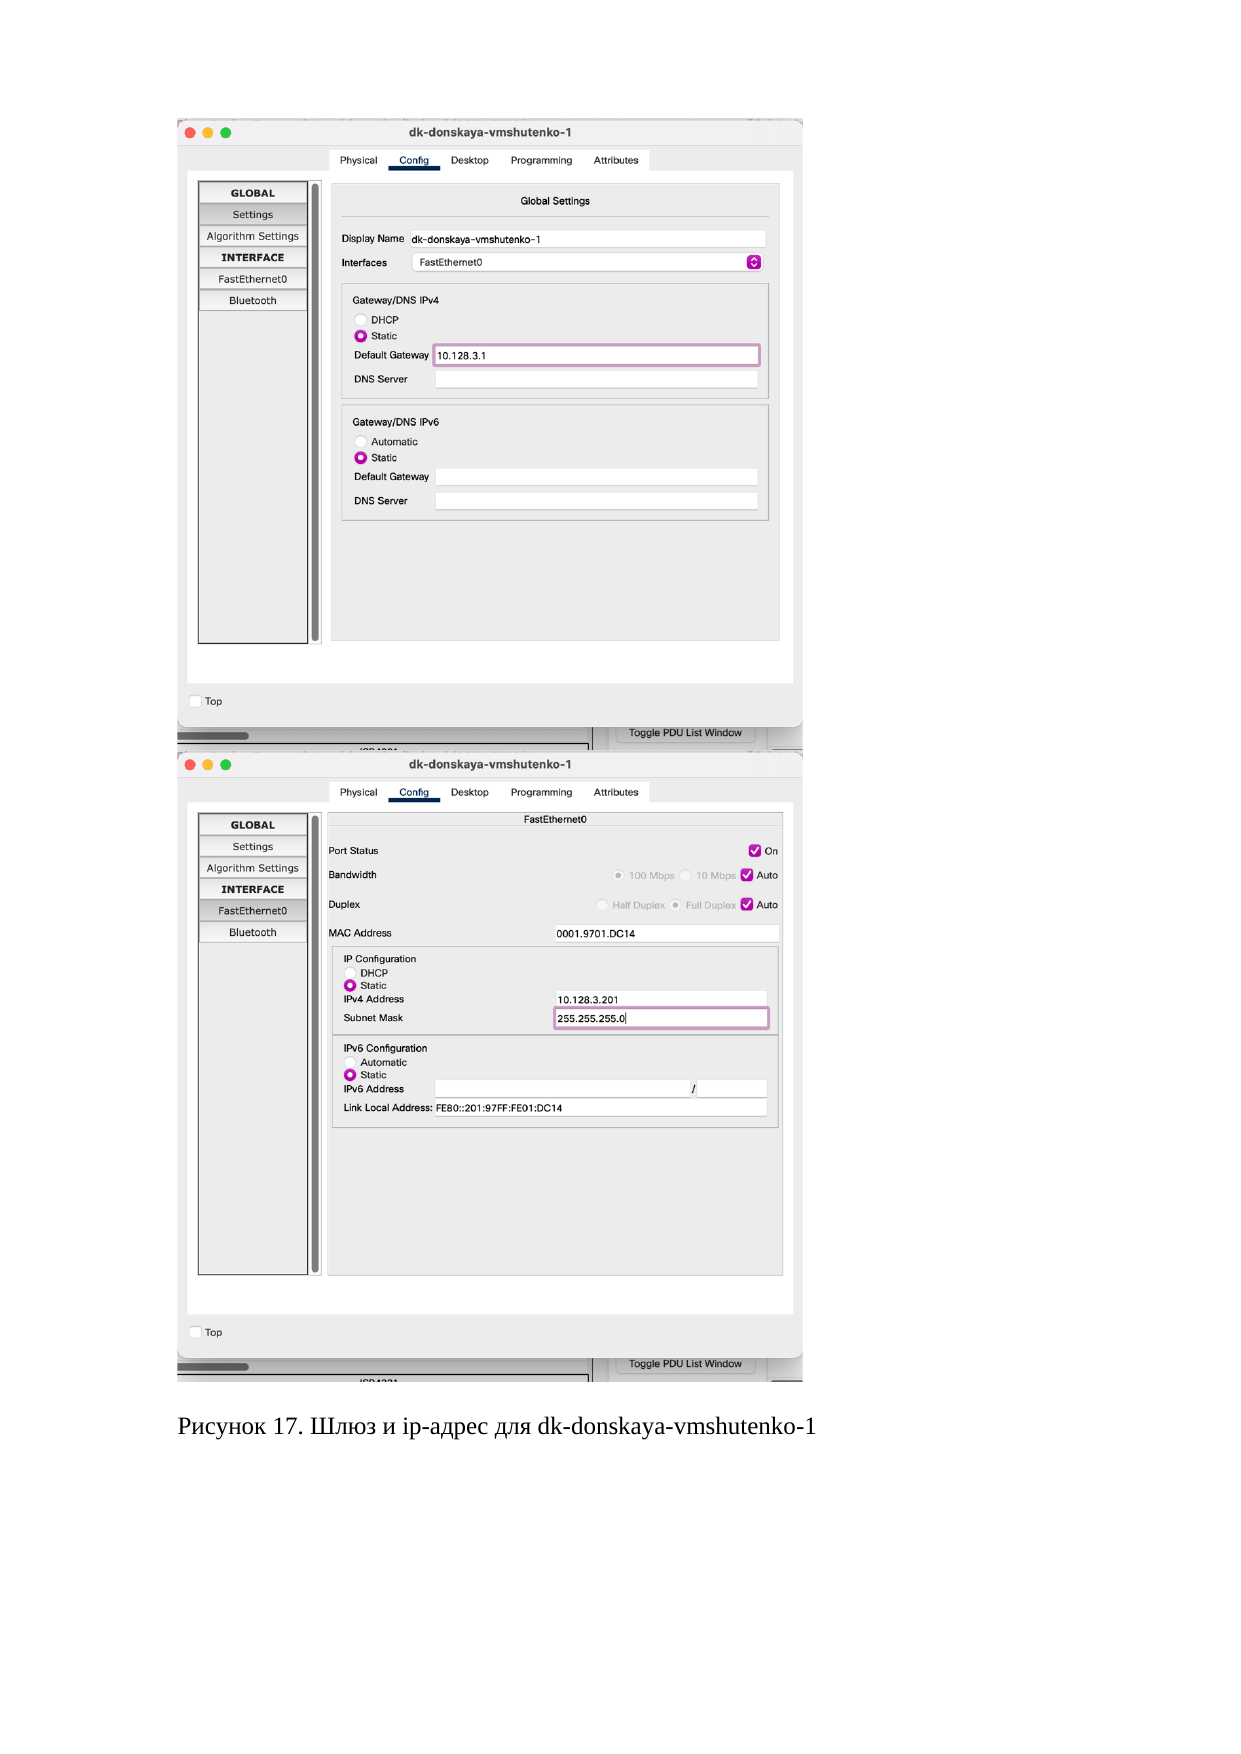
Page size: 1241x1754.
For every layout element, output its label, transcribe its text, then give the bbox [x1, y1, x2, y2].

picture [177, 118, 803, 1382]
text Рисунок 17. Шлюз и ip-адрес для dk-donskaya-vmshutenko-1 [177, 1411, 1152, 1439]
